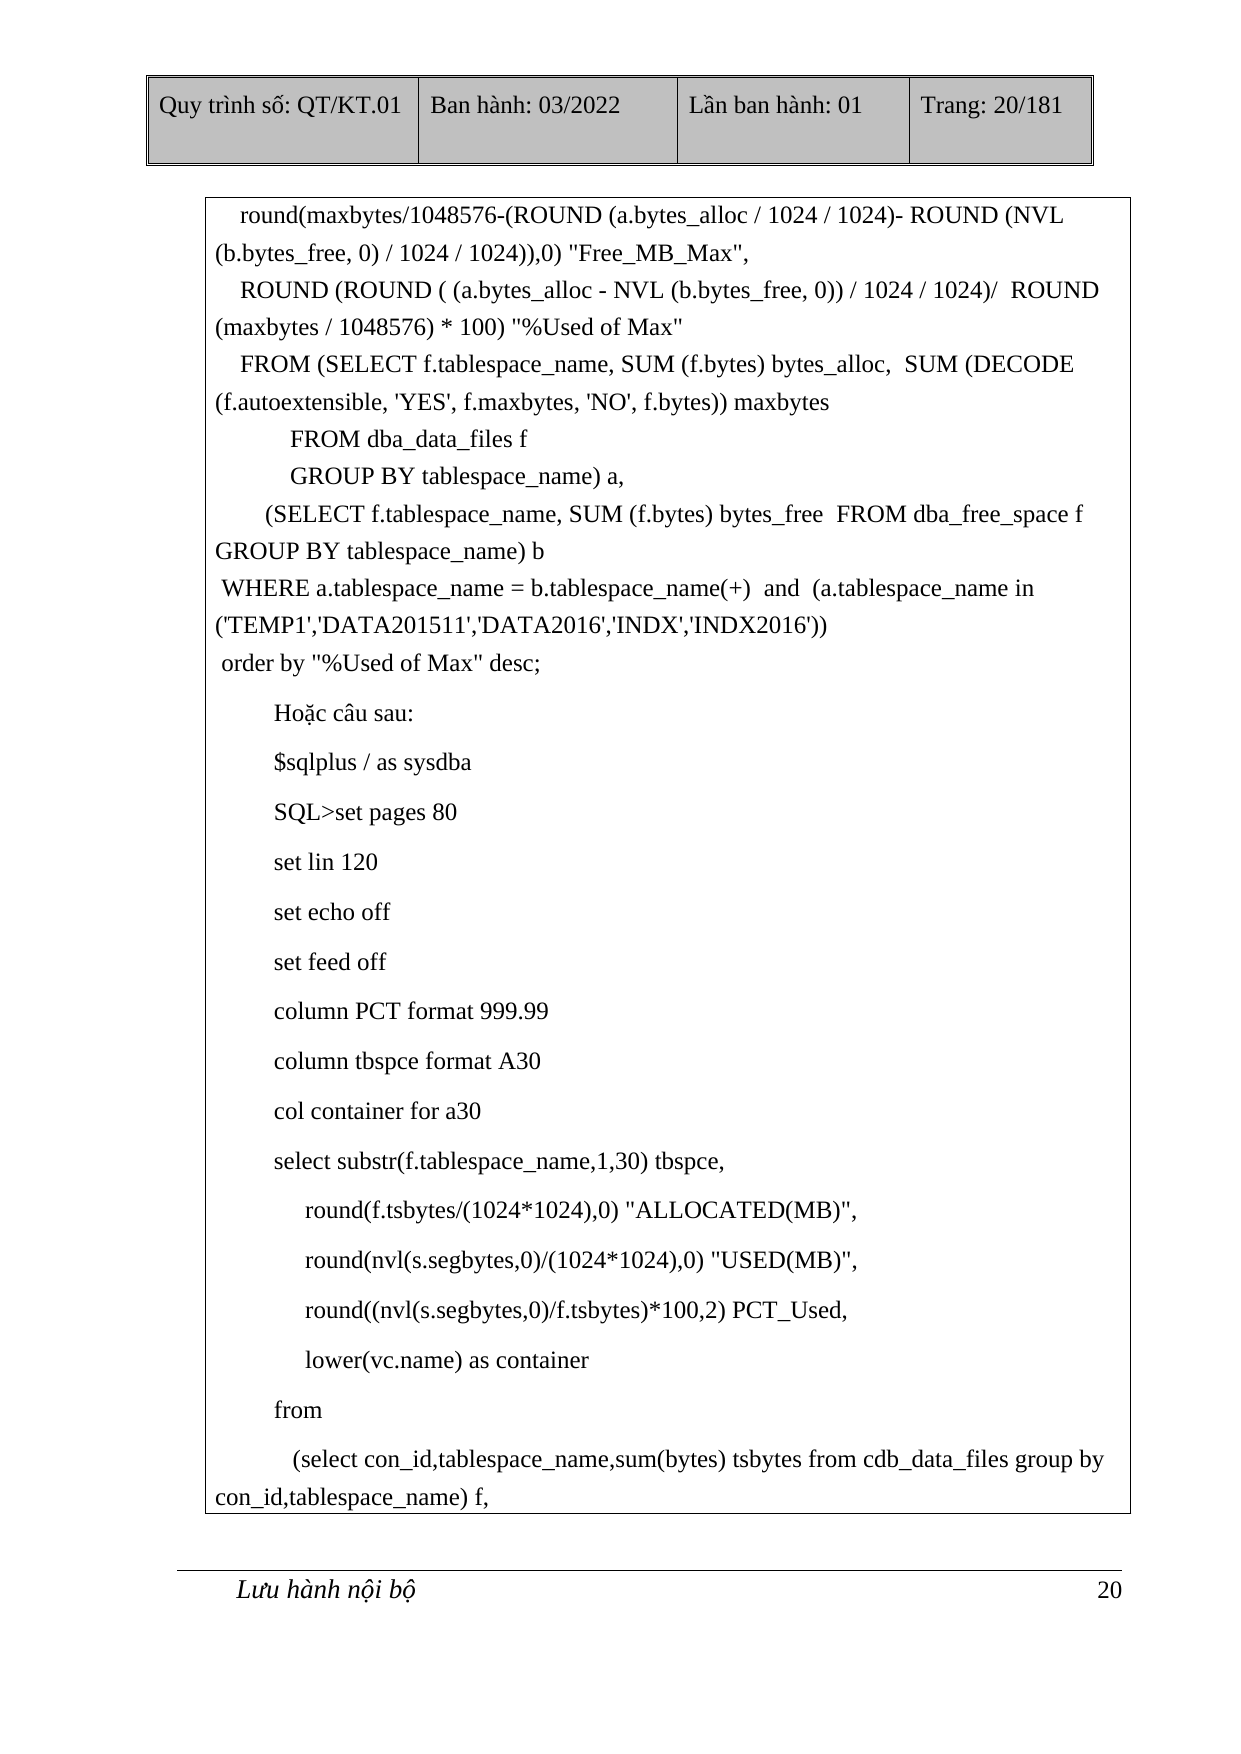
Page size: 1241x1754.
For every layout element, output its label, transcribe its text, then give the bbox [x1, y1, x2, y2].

text (select con_id,tablespace_name,sum(bytes) tsbytes from cdb_data_files group by con_id,tablespace_name) f, [206, 1441, 1130, 1513]
text column tbspce format A30 [206, 1043, 1130, 1075]
text Hoặc câu sau: [206, 694, 1130, 726]
text set lin 120 [206, 844, 1130, 876]
text col container for a30 [206, 1093, 1130, 1125]
text from [206, 1392, 1130, 1423]
text SQL>set pages 80 [206, 794, 1130, 826]
text lower(vc.name) as container [206, 1342, 1130, 1374]
text round(f.tsbytes/(1024*1024),0) "ALLOCATED(MB)", [206, 1192, 1130, 1224]
text $sqlplus / as sysdba [206, 744, 1130, 776]
text round((nvl(s.segbytes,0)/f.tsbytes)*100,2) PCT_Used, [206, 1292, 1130, 1324]
text select substr(f.tablespace_name,1,30) tbspce, [206, 1143, 1130, 1174]
text set feed off [206, 943, 1130, 975]
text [206, 198, 1130, 677]
text set echo off [206, 894, 1130, 926]
text round(nvl(s.segbytes,0)/(1024*1024),0) "USED(MB)", [206, 1242, 1130, 1274]
text column PCT format 999.99 [206, 993, 1130, 1025]
